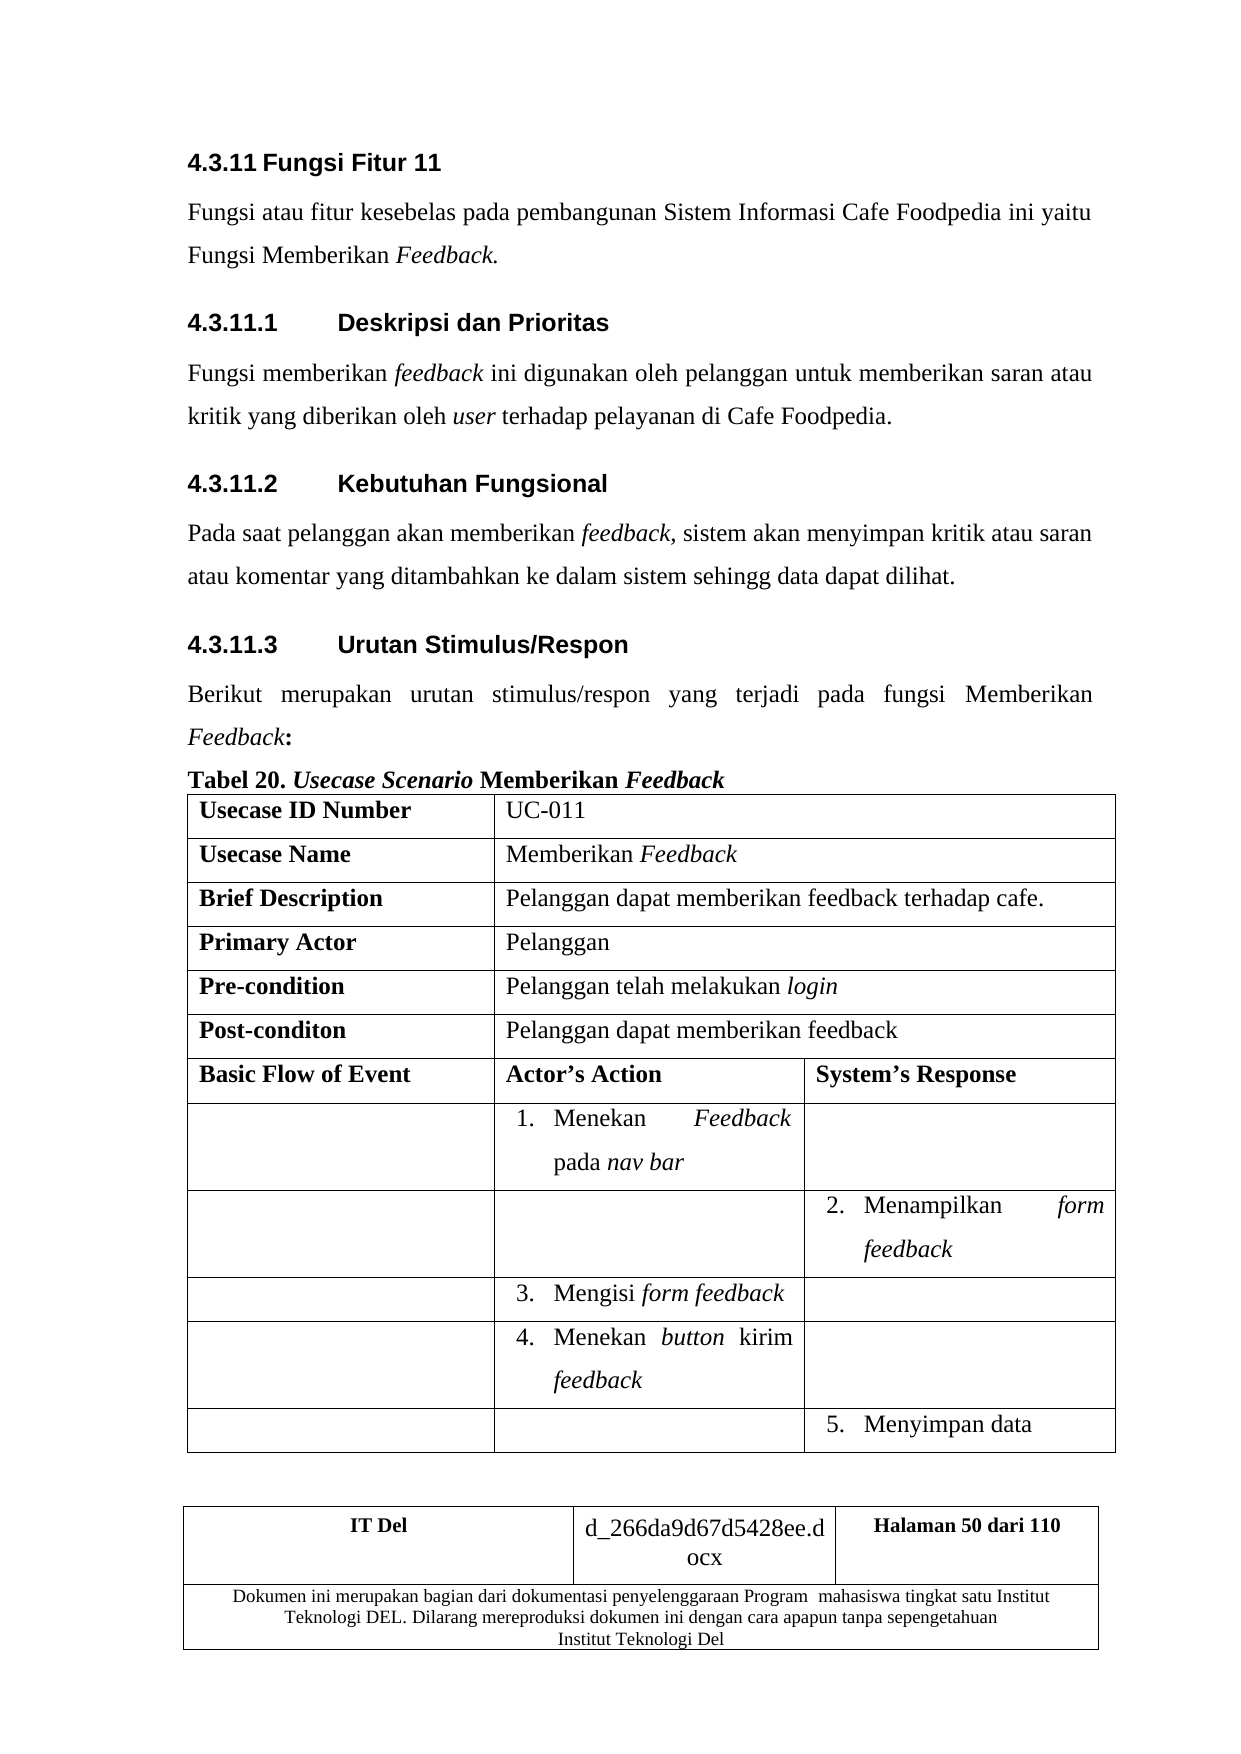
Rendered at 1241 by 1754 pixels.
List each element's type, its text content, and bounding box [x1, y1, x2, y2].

table_cell [188, 1104, 494, 1189]
table_cell Basic Flow of Event [188, 1059, 494, 1102]
table_cell Mengisi form feedback [495, 1278, 804, 1321]
table_cell Pelanggan [495, 927, 1115, 970]
table_cell Menampilkan form feedback [805, 1191, 1115, 1277]
table_cell Brief Description [188, 883, 494, 926]
table_cell Post-conditon [188, 1015, 494, 1058]
table_cell Menyimpan data [805, 1409, 1115, 1452]
table_cell Pelanggan telah melakukan login [495, 971, 1115, 1014]
subtitle Fungsi Fitur 11 [187, 148, 1092, 176]
table_cell Actor’s Action [495, 1059, 804, 1102]
table_cell Memberikan Feedback [495, 839, 1115, 882]
text Fungsi atau fitur kesebelas pada pembangunan Sistem Informasi Cafe Foodpedia ini yaitu Fungsi Memberikan Feedback. [187, 197, 1092, 269]
table_cell Pelanggan dapat memberikan feedback [495, 1015, 1115, 1058]
table_cell [805, 1322, 1115, 1408]
subtitle Deskripsi dan Prioritas [187, 308, 1092, 337]
text Tabel 20. Usecase Scenario Memberikan Feedback [187, 765, 1092, 794]
table_cell [188, 1191, 494, 1277]
subtitle Urutan Stimulus/Respon [187, 629, 1092, 658]
table_header Usecase ID Number [188, 795, 494, 838]
table_header UC-011 [495, 795, 1115, 838]
table_cell Usecase Name [188, 839, 494, 882]
table_cell [188, 1409, 494, 1452]
table_cell Pelanggan dapat memberikan feedback terhadap cafe. [495, 883, 1115, 926]
table_cell [805, 1278, 1115, 1321]
table_cell Menekan button kirim feedback [495, 1322, 804, 1408]
table_cell [495, 1409, 804, 1452]
table_cell System’s Response [805, 1059, 1115, 1102]
table_cell [188, 1278, 494, 1321]
table_cell Primary Actor [188, 927, 494, 970]
table_cell [805, 1104, 1115, 1189]
table_cell [188, 1322, 494, 1408]
text Berikut merupakan urutan stimulus/respon yang terjadi pada fungsi Memberikan Feedback: [187, 679, 1092, 751]
text Fungsi memberikan feedback ini digunakan oleh pelanggan untuk memberikan saran atau kritik yang diberikan oleh user terhadap pelayanan di Cafe Foodpedia. [187, 358, 1092, 429]
table_cell [495, 1191, 804, 1277]
text Pada saat pelanggan akan memberikan feedback, sistem akan menyimpan kritik atau saran atau komentar yang ditambahkan ke dalam sistem sehingg data dapat dilihat. [187, 518, 1092, 590]
table_cell Menekan Feedback pada nav bar [495, 1104, 804, 1189]
table_cell Pre-condition [188, 971, 494, 1014]
subtitle Kebutuhan Fungsional [187, 469, 1092, 498]
